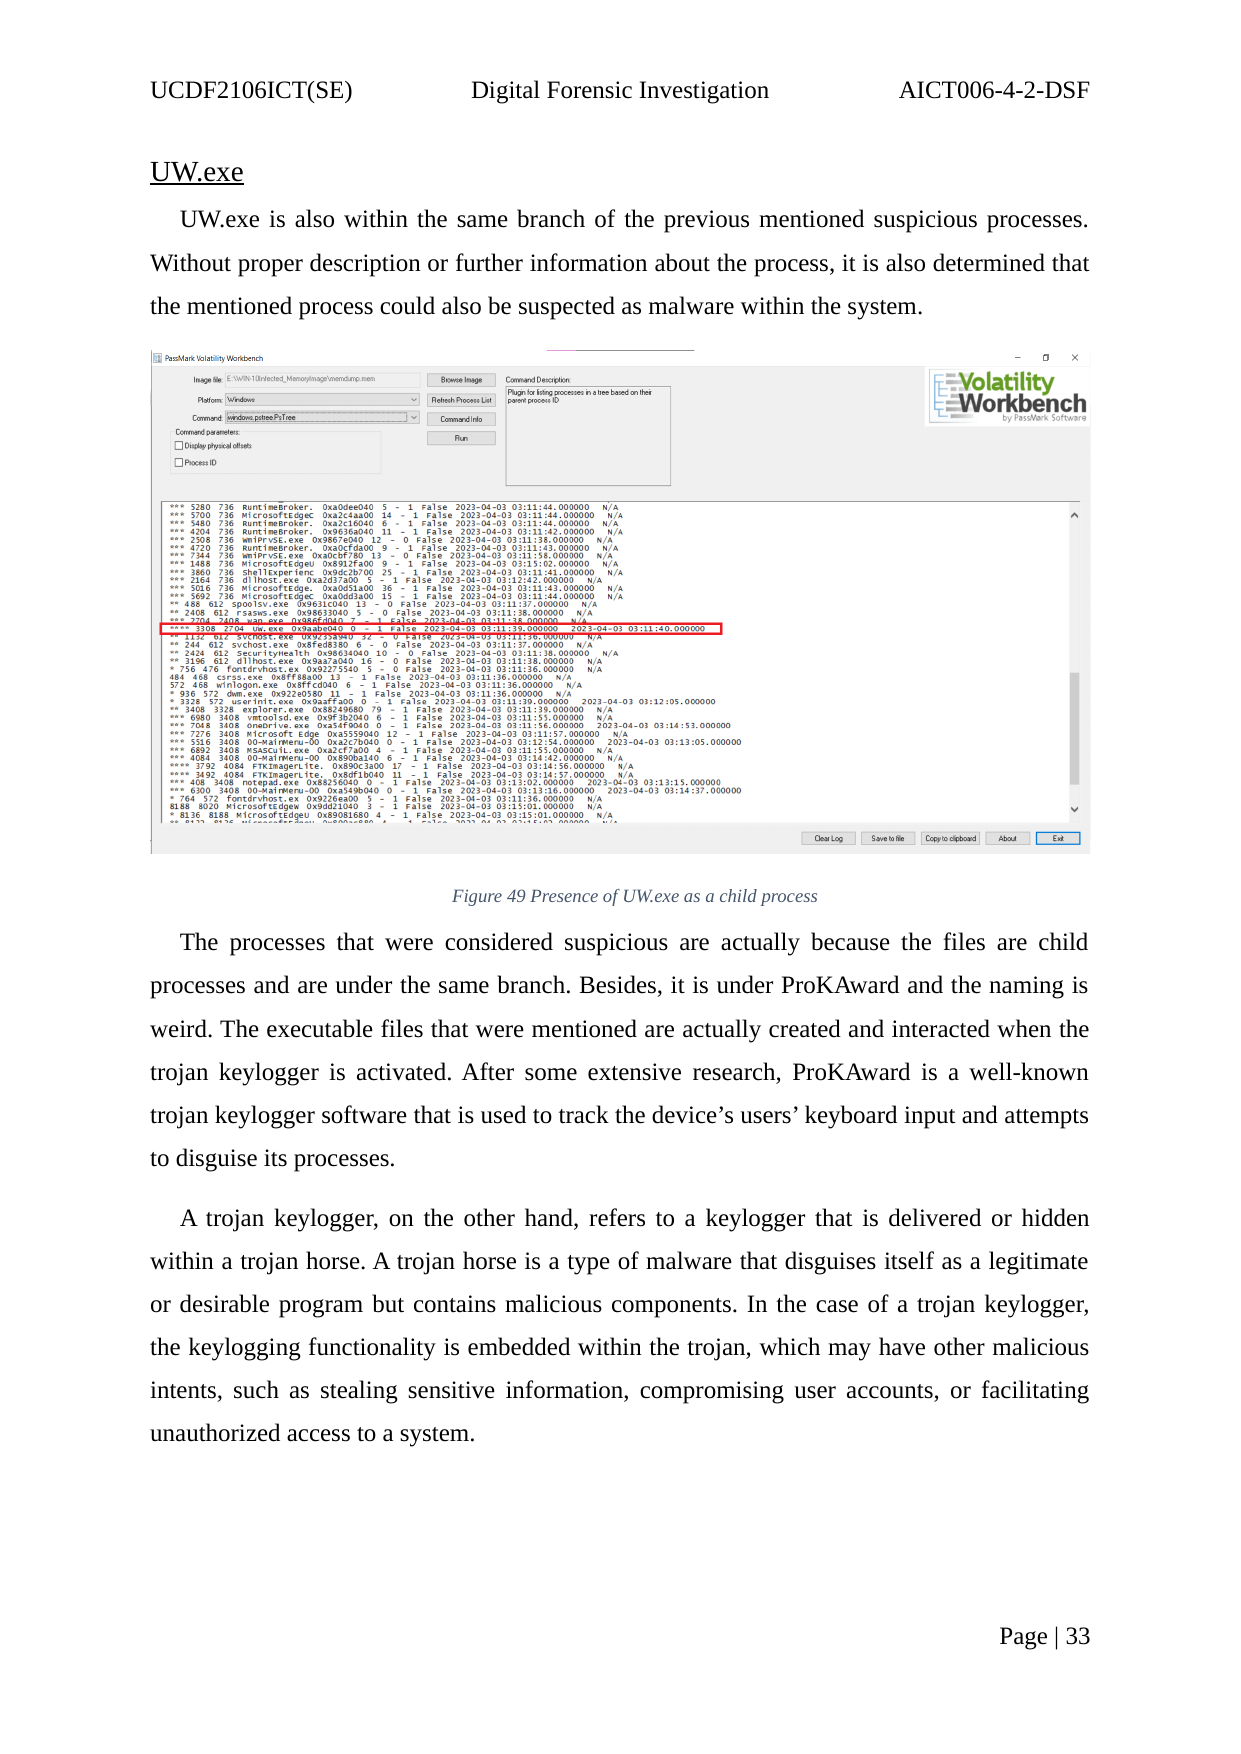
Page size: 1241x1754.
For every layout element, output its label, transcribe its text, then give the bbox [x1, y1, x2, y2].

text UW.exe is also within the same branch of the previous mentioned suspicious processes. Without proper description or further information about the process, it is also determined that the mentioned process could also be suspected as malware within the system. [150, 204, 1090, 319]
picture [150, 350, 1091, 854]
text The processes that were considered suspicious are actually because the files are child processes and are under the same branch. Besides, it is under ProKAward and the naming is weird. The executable files that were mentioned are actually created and interacted when the trojan keylogger is activated. After some extensive research, ProKAward is a well-known trojan keylogger software that is used to track the device’s users’ keyboard input and attempts to disguise its processes. [150, 927, 1090, 1172]
text Figure 49 Presence of UW.exe as a child process [150, 885, 1090, 907]
text A trojan keylogger, on the other hand, refers to a keylogger that is delivered or hidden within a trojan horse. A trojan horse is a type of malware that disguises itself as a legitimate or desirable program but contains malicious components. In the case of a trojan keylogger, the keylogging functionality is embedded within the trojan, which may have other malicious intents, such as stealing sensitive information, compromising user accounts, or facilitating unauthorized access to a system. [150, 1203, 1090, 1447]
subtitle UW.exe [150, 154, 1090, 188]
